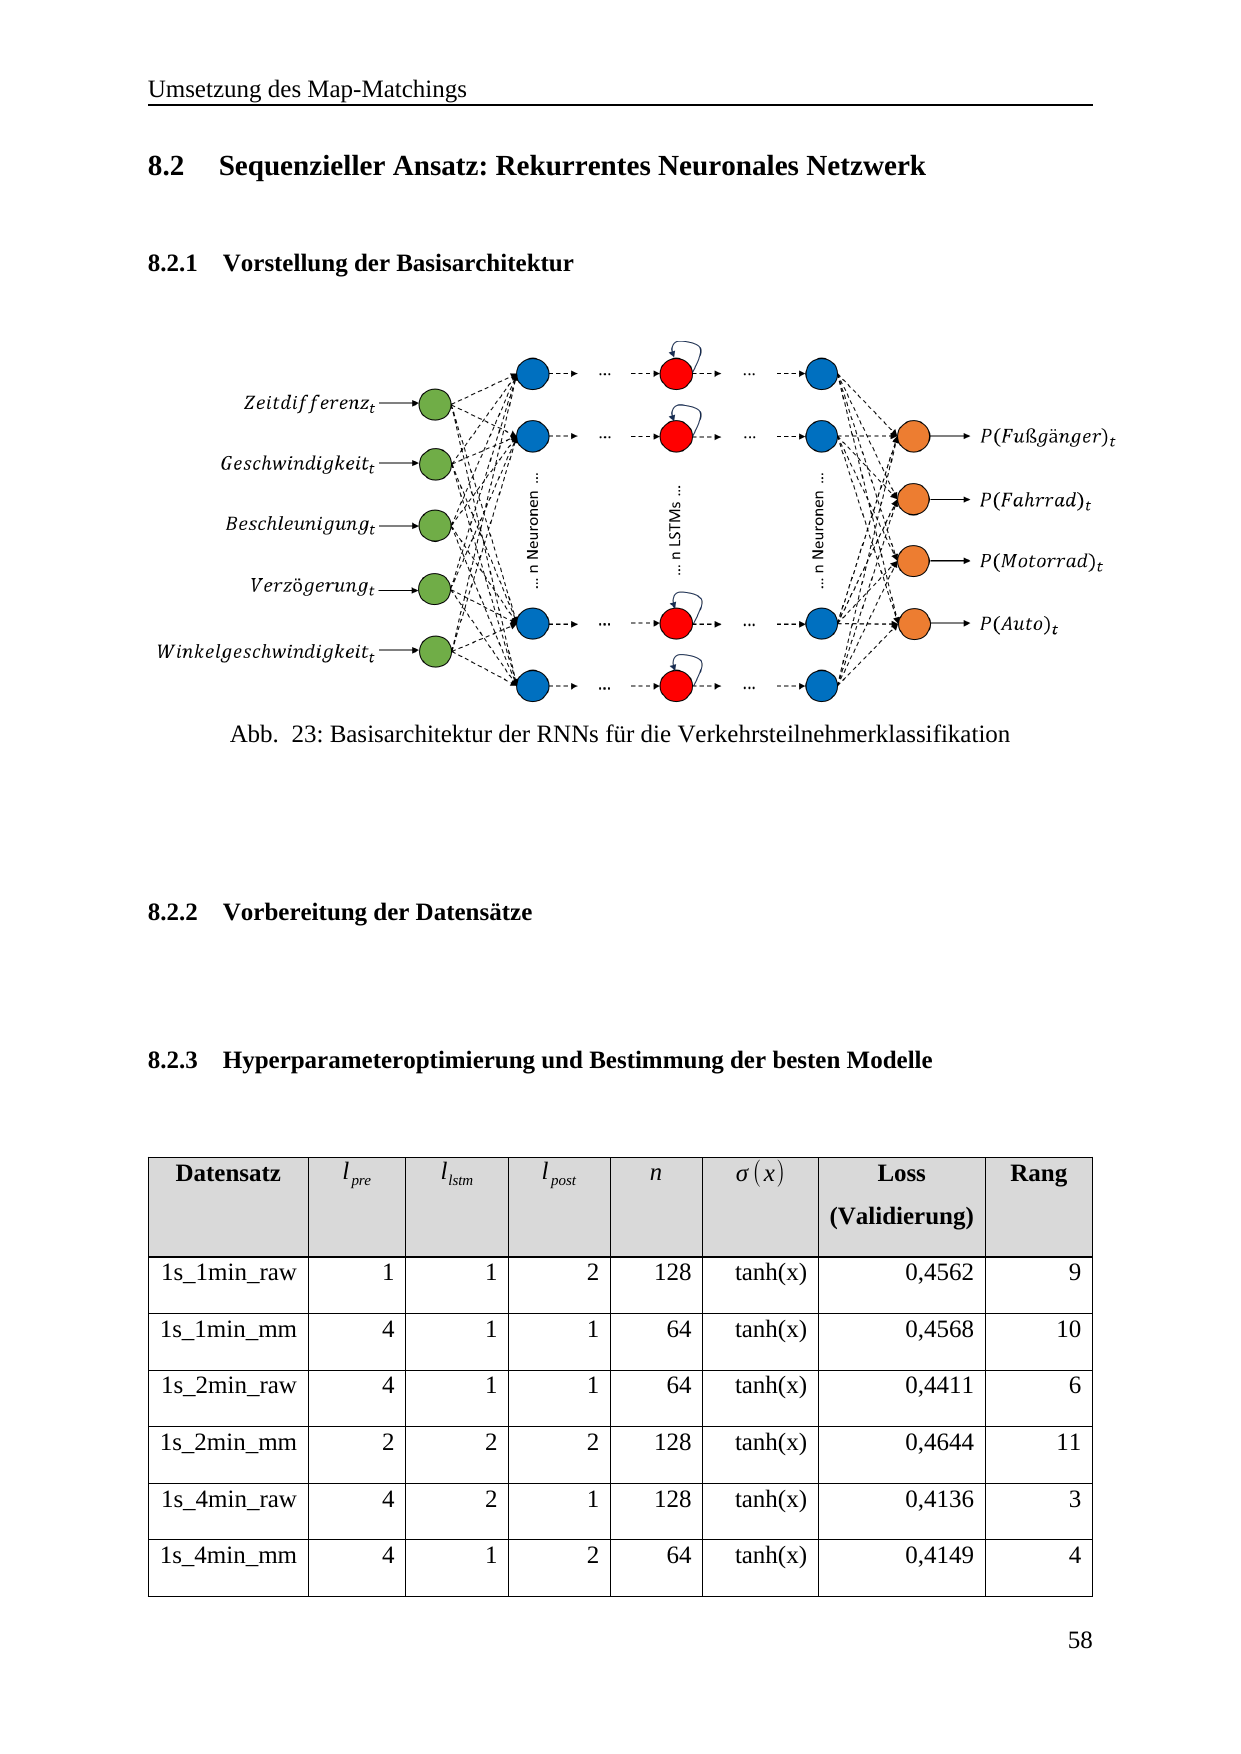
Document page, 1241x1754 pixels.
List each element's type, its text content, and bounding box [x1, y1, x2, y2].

table_cell 1 [509, 1484, 610, 1539]
table_cell 4 [309, 1371, 405, 1426]
table_cell 1 [509, 1371, 610, 1426]
table_cell 128 [611, 1427, 702, 1483]
table_header Datensatz [149, 1158, 308, 1256]
table_cell 1 [406, 1258, 508, 1313]
table_cell 0,4136 [819, 1484, 985, 1539]
table_cell 1s_4min_mm [149, 1540, 308, 1596]
table_cell 10 [986, 1314, 1092, 1369]
table_cell 2 [509, 1258, 610, 1313]
table_cell 1s_4min_raw [149, 1484, 308, 1539]
table_cell tanh(x) [703, 1314, 818, 1369]
table_cell 128 [611, 1484, 702, 1539]
subtitle Vorstellung der Basisarchitektur [148, 248, 1093, 277]
table_cell 9 [986, 1258, 1092, 1313]
table_cell 1 [406, 1540, 508, 1596]
table_cell 1 [406, 1314, 508, 1369]
table_cell 1 [509, 1314, 610, 1369]
table_cell 1s_2min_mm [149, 1427, 308, 1483]
table_cell 64 [611, 1540, 702, 1596]
table_cell 11 [986, 1427, 1092, 1483]
table_cell 2 [509, 1427, 610, 1483]
table_cell 0,4411 [819, 1371, 985, 1426]
text Abb. 23: Basisarchitektur der RNNs für die Verkehrsteilnehmerklassifikation [148, 719, 1093, 748]
table_cell 2 [406, 1484, 508, 1539]
table_cell 6 [986, 1371, 1092, 1426]
table_cell 0,4562 [819, 1258, 985, 1313]
table_header [509, 1158, 610, 1256]
table_cell tanh(x) [703, 1258, 818, 1313]
table_cell 4 [309, 1540, 405, 1596]
table_cell 64 [611, 1314, 702, 1369]
table_cell 1s_1min_mm [149, 1314, 308, 1369]
subtitle Hyperparameteroptimierung und Bestimmung der besten Modelle [148, 1045, 1093, 1074]
table_cell 128 [611, 1258, 702, 1313]
table_cell 0,4568 [819, 1314, 985, 1369]
table_cell 1 [309, 1258, 405, 1313]
table_cell 3 [986, 1484, 1092, 1539]
table_cell 1 [406, 1371, 508, 1426]
table_header [406, 1158, 508, 1256]
subtitle Sequenzieller Ansatz: Rekurrentes Neuronales Netzwerk [148, 148, 1093, 181]
table_cell 1s_1min_raw [149, 1258, 308, 1313]
table_cell 64 [611, 1371, 702, 1426]
table_cell tanh(x) [703, 1427, 818, 1483]
table_cell 0,4644 [819, 1427, 985, 1483]
table_cell 4 [986, 1540, 1092, 1596]
table_header Loss (Validierung) [819, 1158, 985, 1256]
table_header [611, 1158, 702, 1256]
table_header [703, 1158, 818, 1256]
picture [147, 341, 1120, 707]
table_cell 2 [309, 1427, 405, 1483]
table_cell 2 [406, 1427, 508, 1483]
table_header [309, 1158, 405, 1256]
table_cell tanh(x) [703, 1484, 818, 1539]
table_header Rang [986, 1158, 1092, 1256]
table_cell 4 [309, 1314, 405, 1369]
table_cell tanh(x) [703, 1540, 818, 1596]
subtitle Vorbereitung der Datensätze [148, 897, 1093, 925]
table_cell 0,4149 [819, 1540, 985, 1596]
table_cell 2 [509, 1540, 610, 1596]
table_cell tanh(x) [703, 1371, 818, 1426]
table_cell 4 [309, 1484, 405, 1539]
table_cell 1s_2min_raw [149, 1371, 308, 1426]
